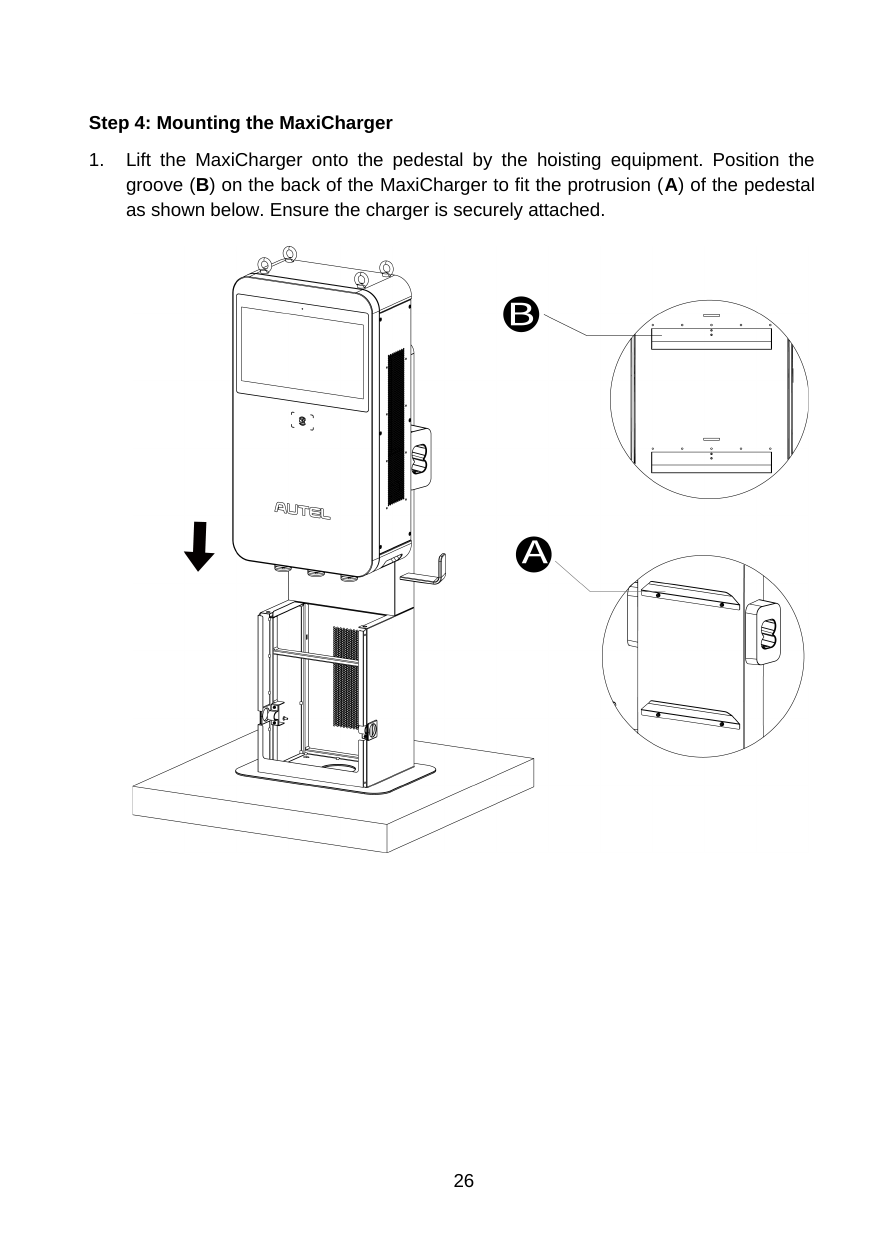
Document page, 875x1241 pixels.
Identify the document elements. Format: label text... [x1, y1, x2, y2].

list Lift the MaxiCharger onto the pedestal by the hoisting equipment. Position the groove (B) on the back of the MaxiCharger to fit the protrusion (A) of the pedestal as shown below. Ensure the charger is securely attached. [89, 147, 815, 222]
text Step 4: Mounting the MaxiCharger [89, 109, 815, 134]
picture [132, 246, 809, 853]
